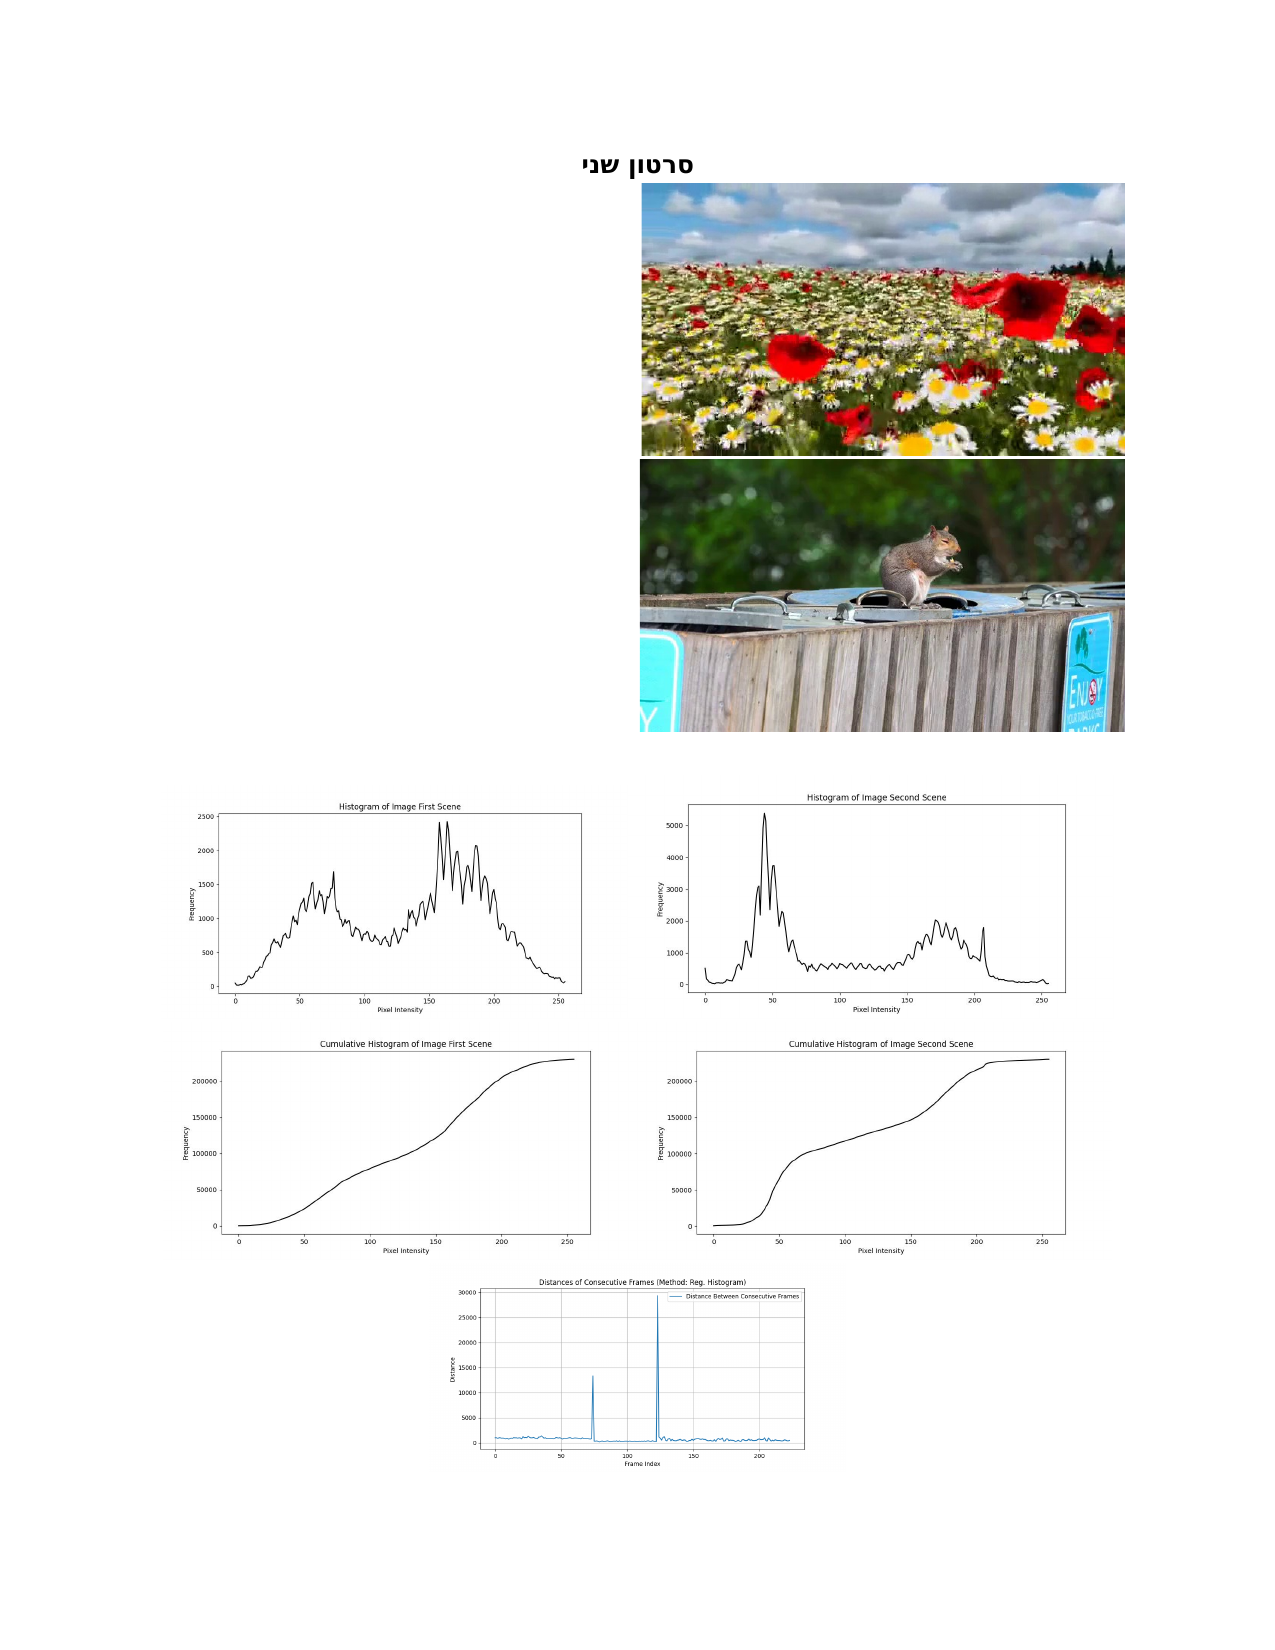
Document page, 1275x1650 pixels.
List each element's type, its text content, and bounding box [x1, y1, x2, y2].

picture [428, 1263, 846, 1472]
picture [161, 775, 1114, 1019]
picture [641, 183, 1125, 456]
picture [162, 1022, 1113, 1260]
picture [639, 459, 1125, 732]
text סרטון שני [150, 150, 1125, 179]
